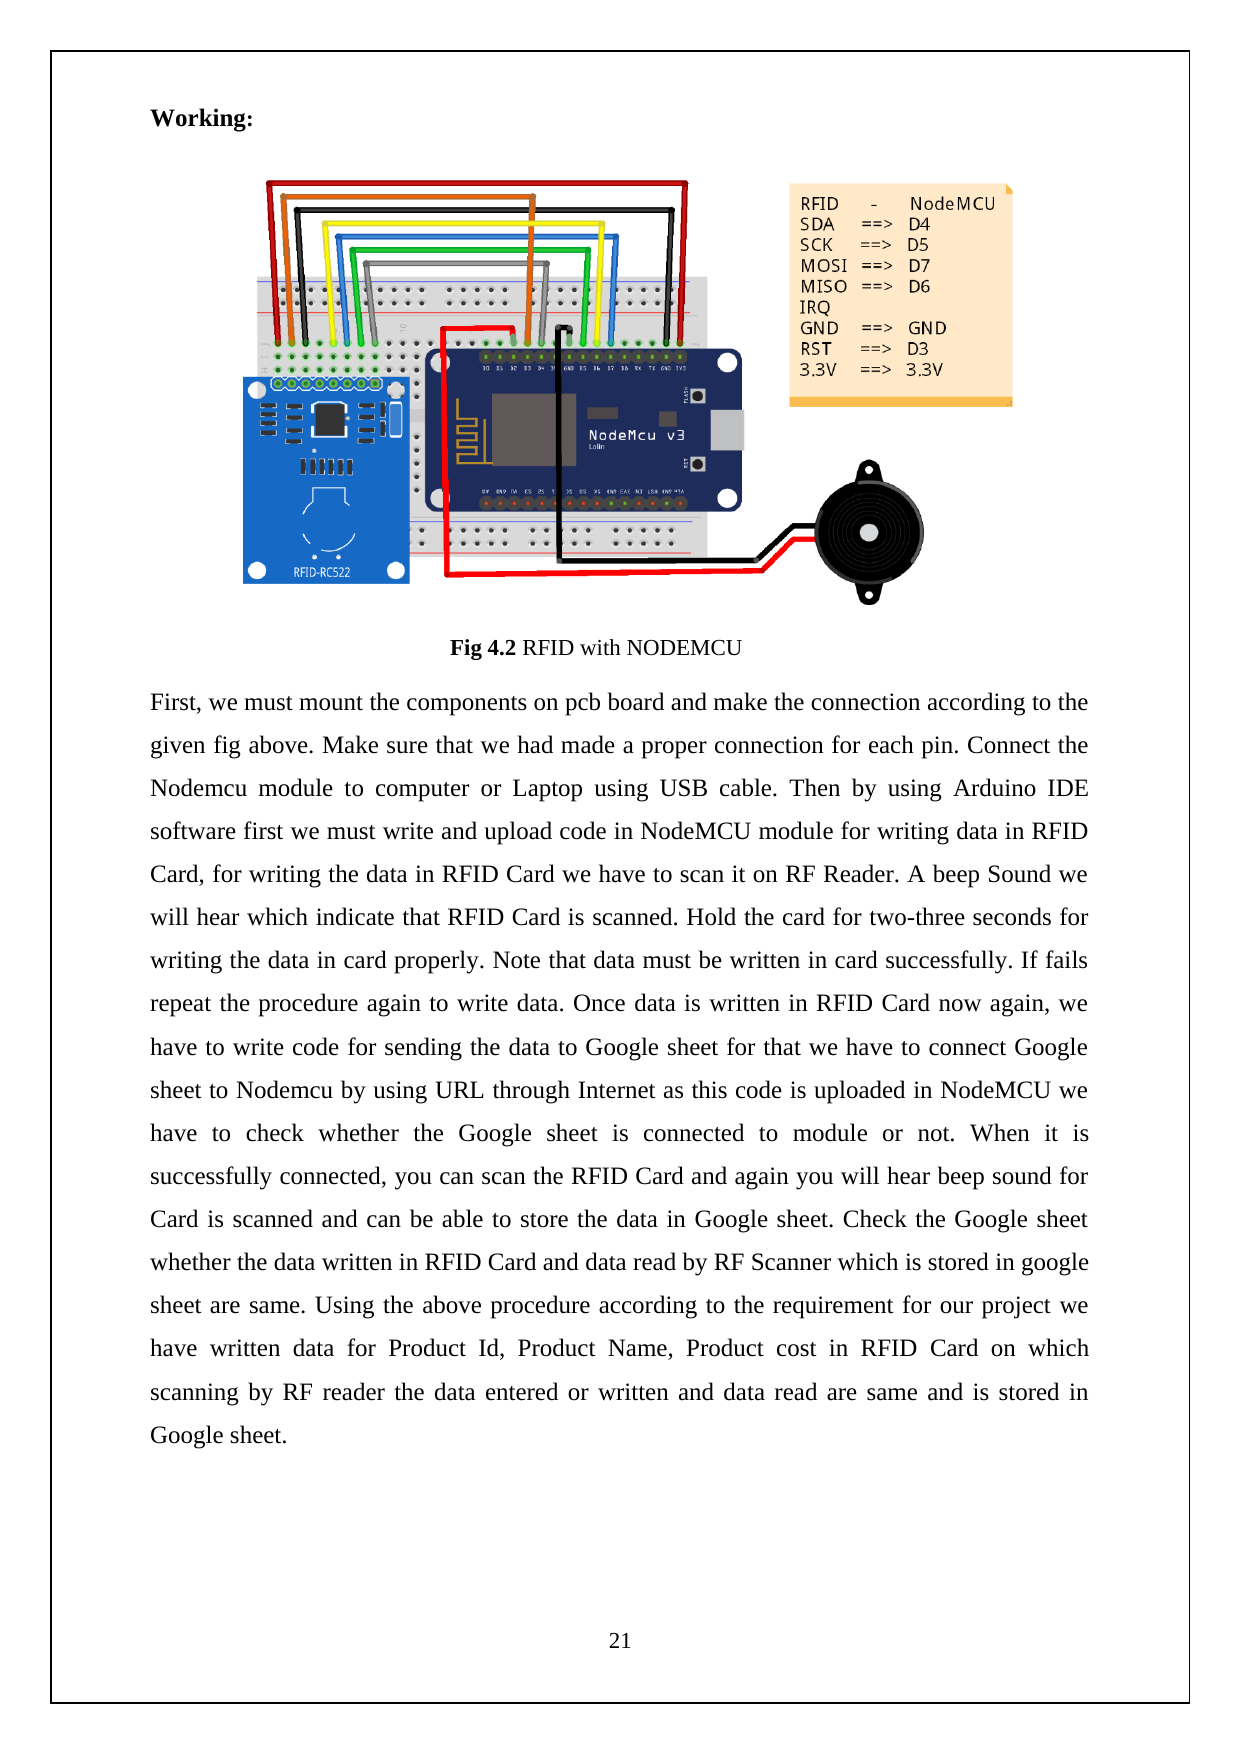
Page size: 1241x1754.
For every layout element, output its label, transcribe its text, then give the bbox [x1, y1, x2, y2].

text First, we must mount the components on pcb board and make the connection according to the given fig above. Make sure that we had made a proper connection for each pin. Connect the Nodemcu module to computer or Laptop using USB cable. Then by using Arduino IDE software first we must write and upload code in NodeMCU module for writing data in RFID Card, for writing the data in RFID Card we have to scan it on RF Reader. A beep Sound we will hear which indicate that RFID Card is scanned. Hold the card for two-three seconds for writing the data in card properly. Note that data must be written in card successfully. If fails repeat the procedure again to write data. Once data is written in RFID Card now again, we have to write code for sending the data to Google sheet for that we have to connect Google sheet to Nodemcu by using URL through Internet as this code is uploaded in NodeMCU we have to check whether the Google sheet is connected to module or not. When it is successfully connected, you can scan the RFID Card and again you will hear beep sound for Card is scanned and can be able to store the data in Google sheet. Check the Google sheet whether the data written in RFID Card and data read by RF Scanner which is stored in google sheet are same. Using the above procedure according to the requirement for our project we have written data for Product Id, Product Name, Product cost in RFID Card on which scanning by RF reader the data entered or written and data read are same and is stored in Google sheet. [150, 687, 1090, 1448]
text Working: [150, 103, 1090, 132]
picture [243, 177, 1013, 609]
text Fig 4.2 RFID with NODEMCU [150, 634, 1090, 660]
